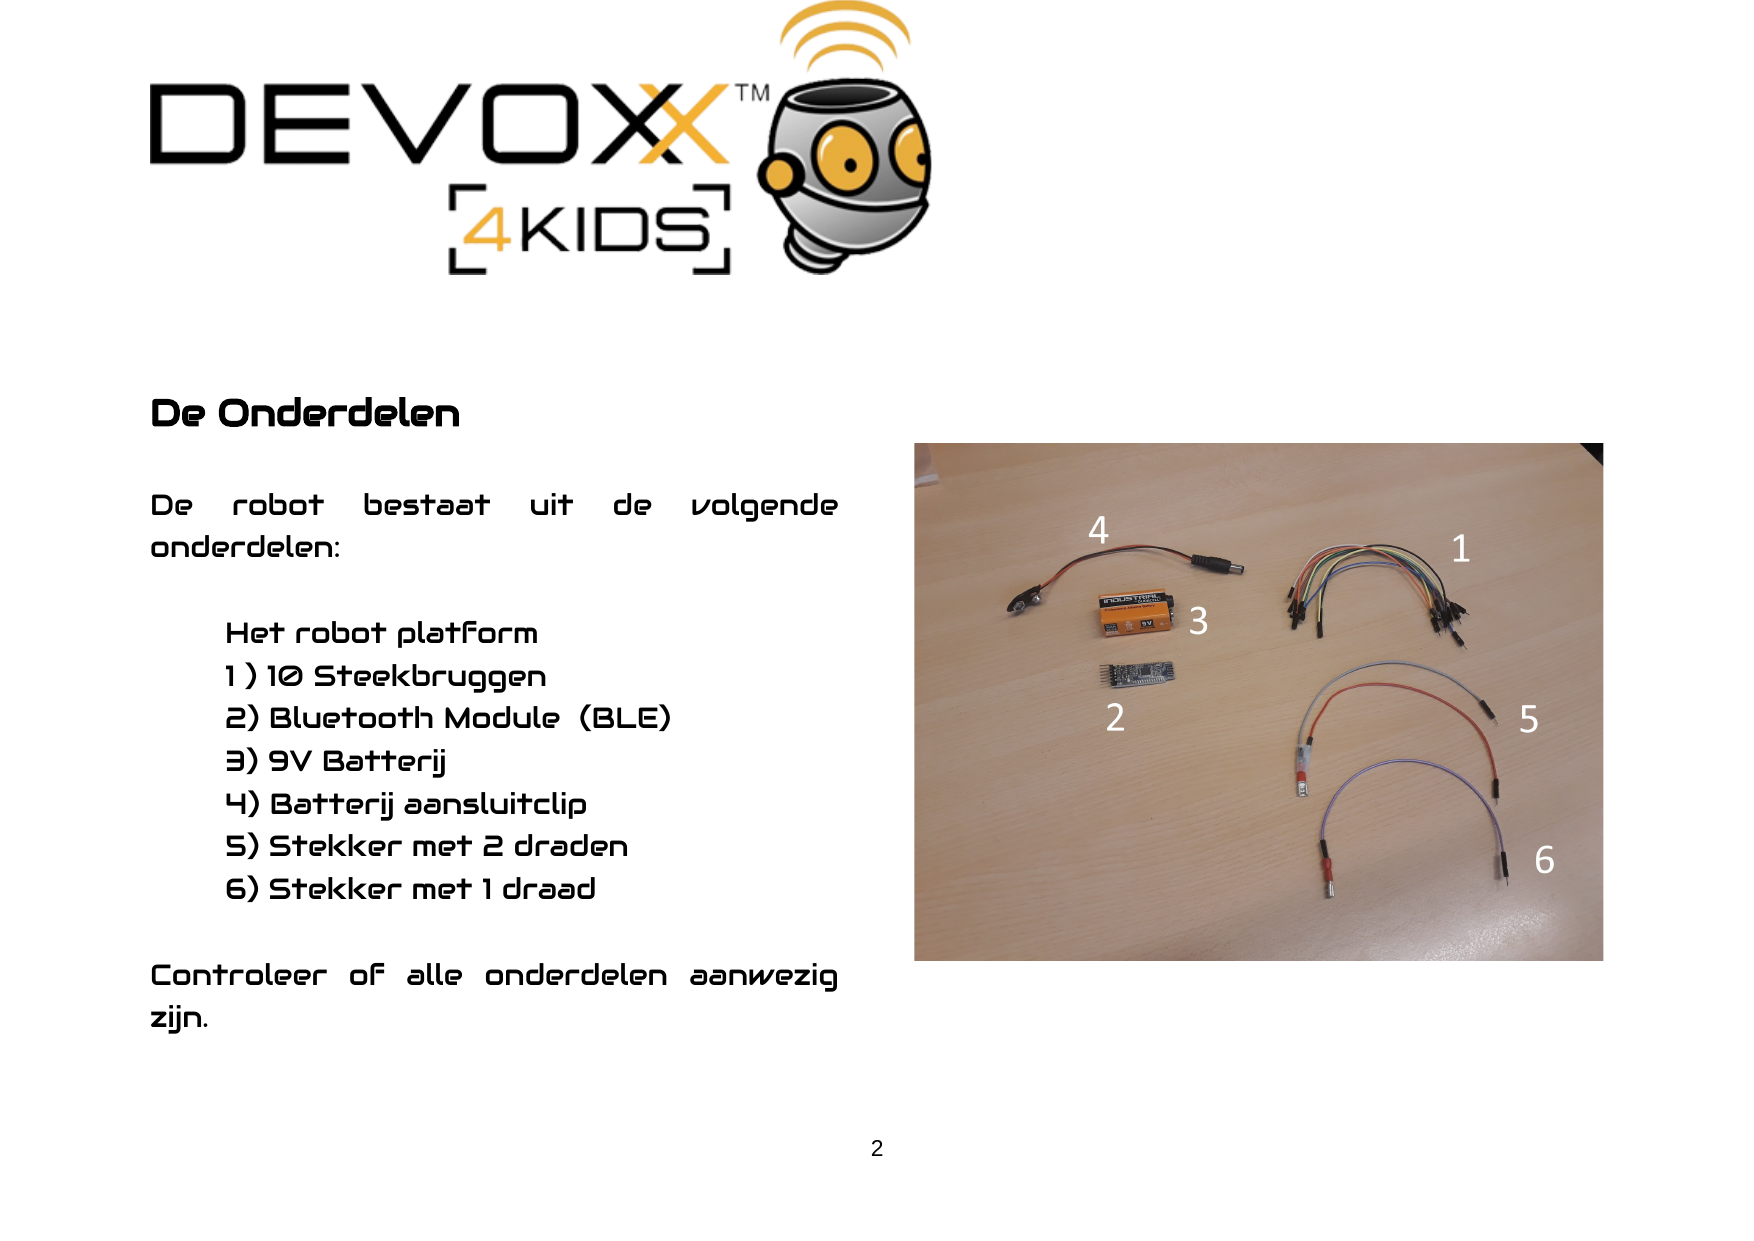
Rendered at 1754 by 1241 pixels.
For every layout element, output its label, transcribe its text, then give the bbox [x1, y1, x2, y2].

text Controleer of alle onderdelen aanwezig zijn. [150, 956, 839, 1036]
text Het robot platform [150, 614, 839, 652]
text De robot bestaat uit de volgende onderdelen: [150, 486, 839, 566]
text 3) 9V Batterij [150, 742, 839, 780]
text 2) Bluetooth Module (BLE) [150, 700, 839, 737]
picture [914, 443, 1604, 961]
text 1 ) 10 Steekbruggen [150, 657, 839, 694]
text De Onderdelen [150, 389, 839, 436]
picture [150, 0, 932, 275]
text 6) Stekker met 1 draad [150, 871, 839, 908]
text 5) Stekker met 2 draden [150, 828, 839, 865]
text 4) Batterij aansluitclip [150, 785, 839, 822]
